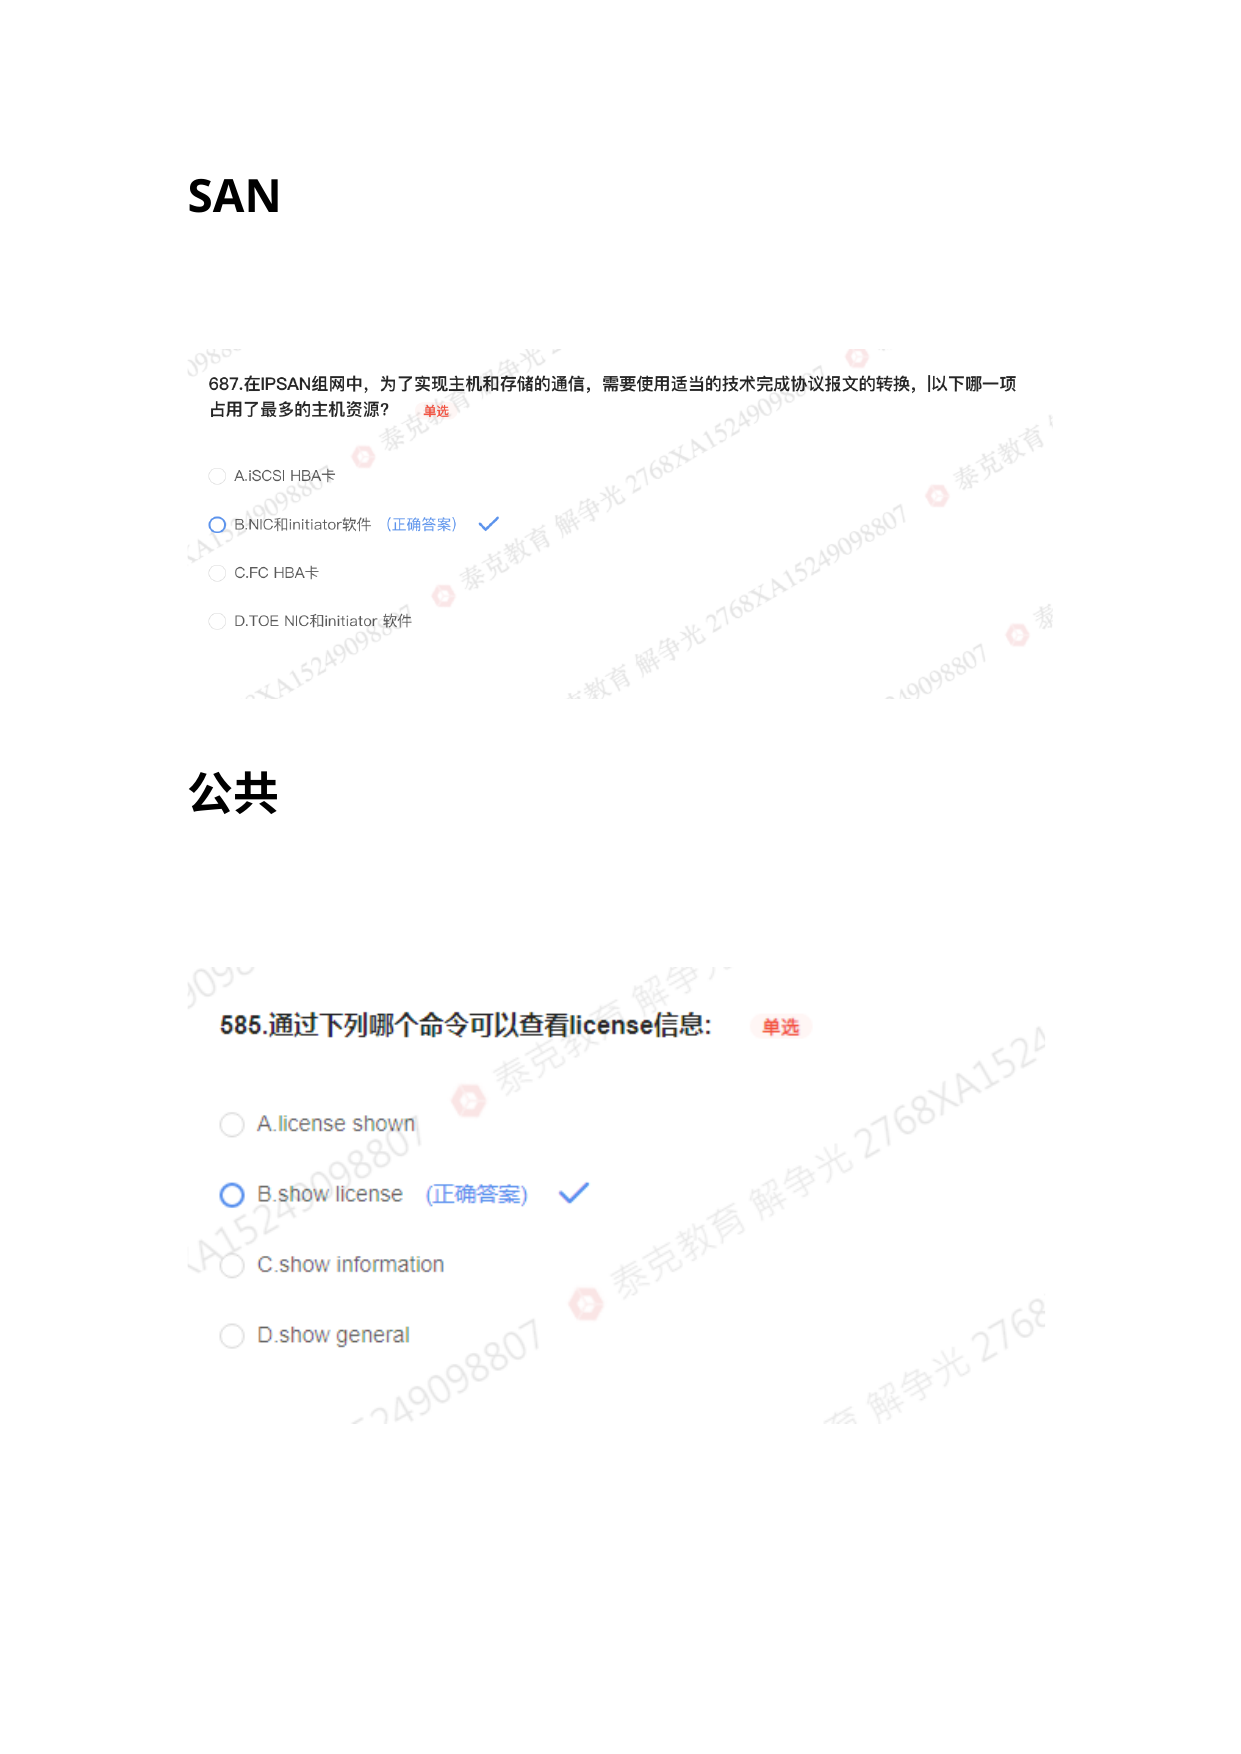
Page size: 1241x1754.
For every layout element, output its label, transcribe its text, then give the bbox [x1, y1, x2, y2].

subtitle SAN [187, 162, 1053, 227]
picture [187, 349, 1053, 699]
subtitle 公共 [187, 742, 1053, 840]
picture [187, 967, 1046, 1424]
